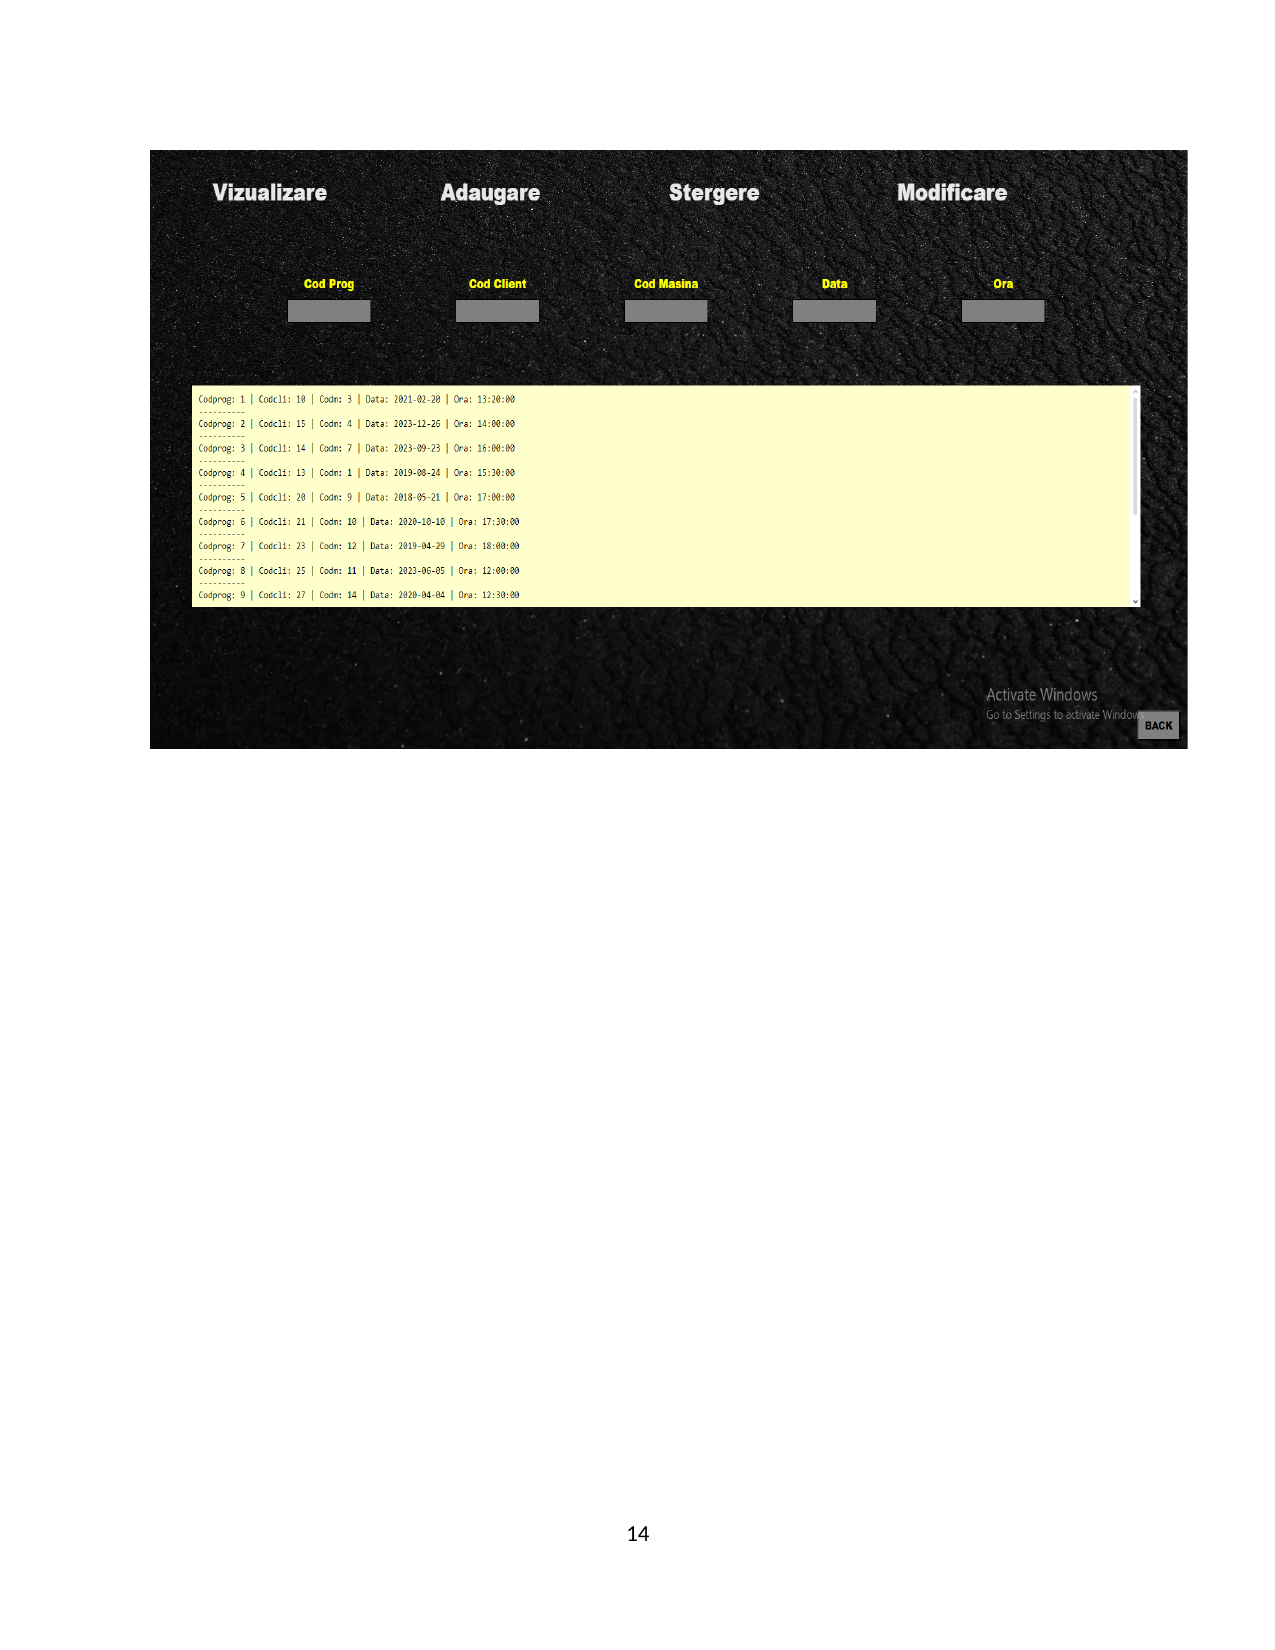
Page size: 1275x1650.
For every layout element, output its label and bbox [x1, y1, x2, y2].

picture [150, 150, 1188, 749]
